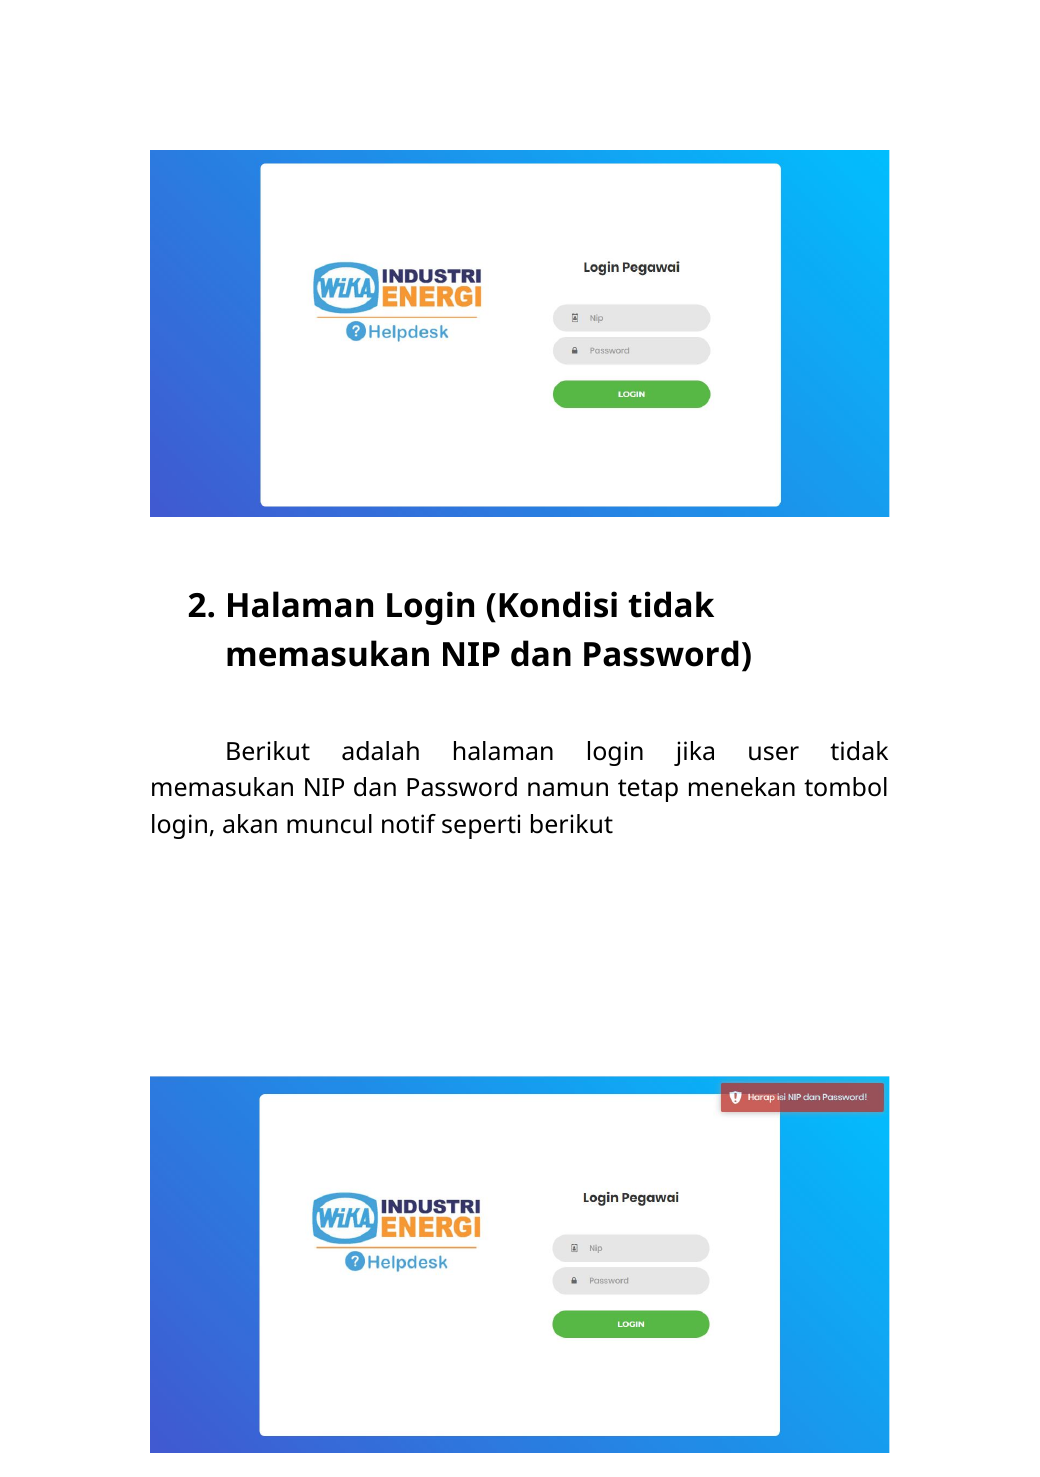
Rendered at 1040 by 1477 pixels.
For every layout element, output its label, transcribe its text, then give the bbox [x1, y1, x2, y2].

list Halaman Login (Kondisi tidak memasukan NIP dan Password) [187, 582, 889, 676]
picture [150, 1075, 890, 1453]
text Berikut adalah halaman login jika user tidak memasukan NIP dan Password namun tetap menekan tombol login, akan muncul notif seperti berikut [150, 733, 889, 841]
picture [150, 150, 890, 517]
